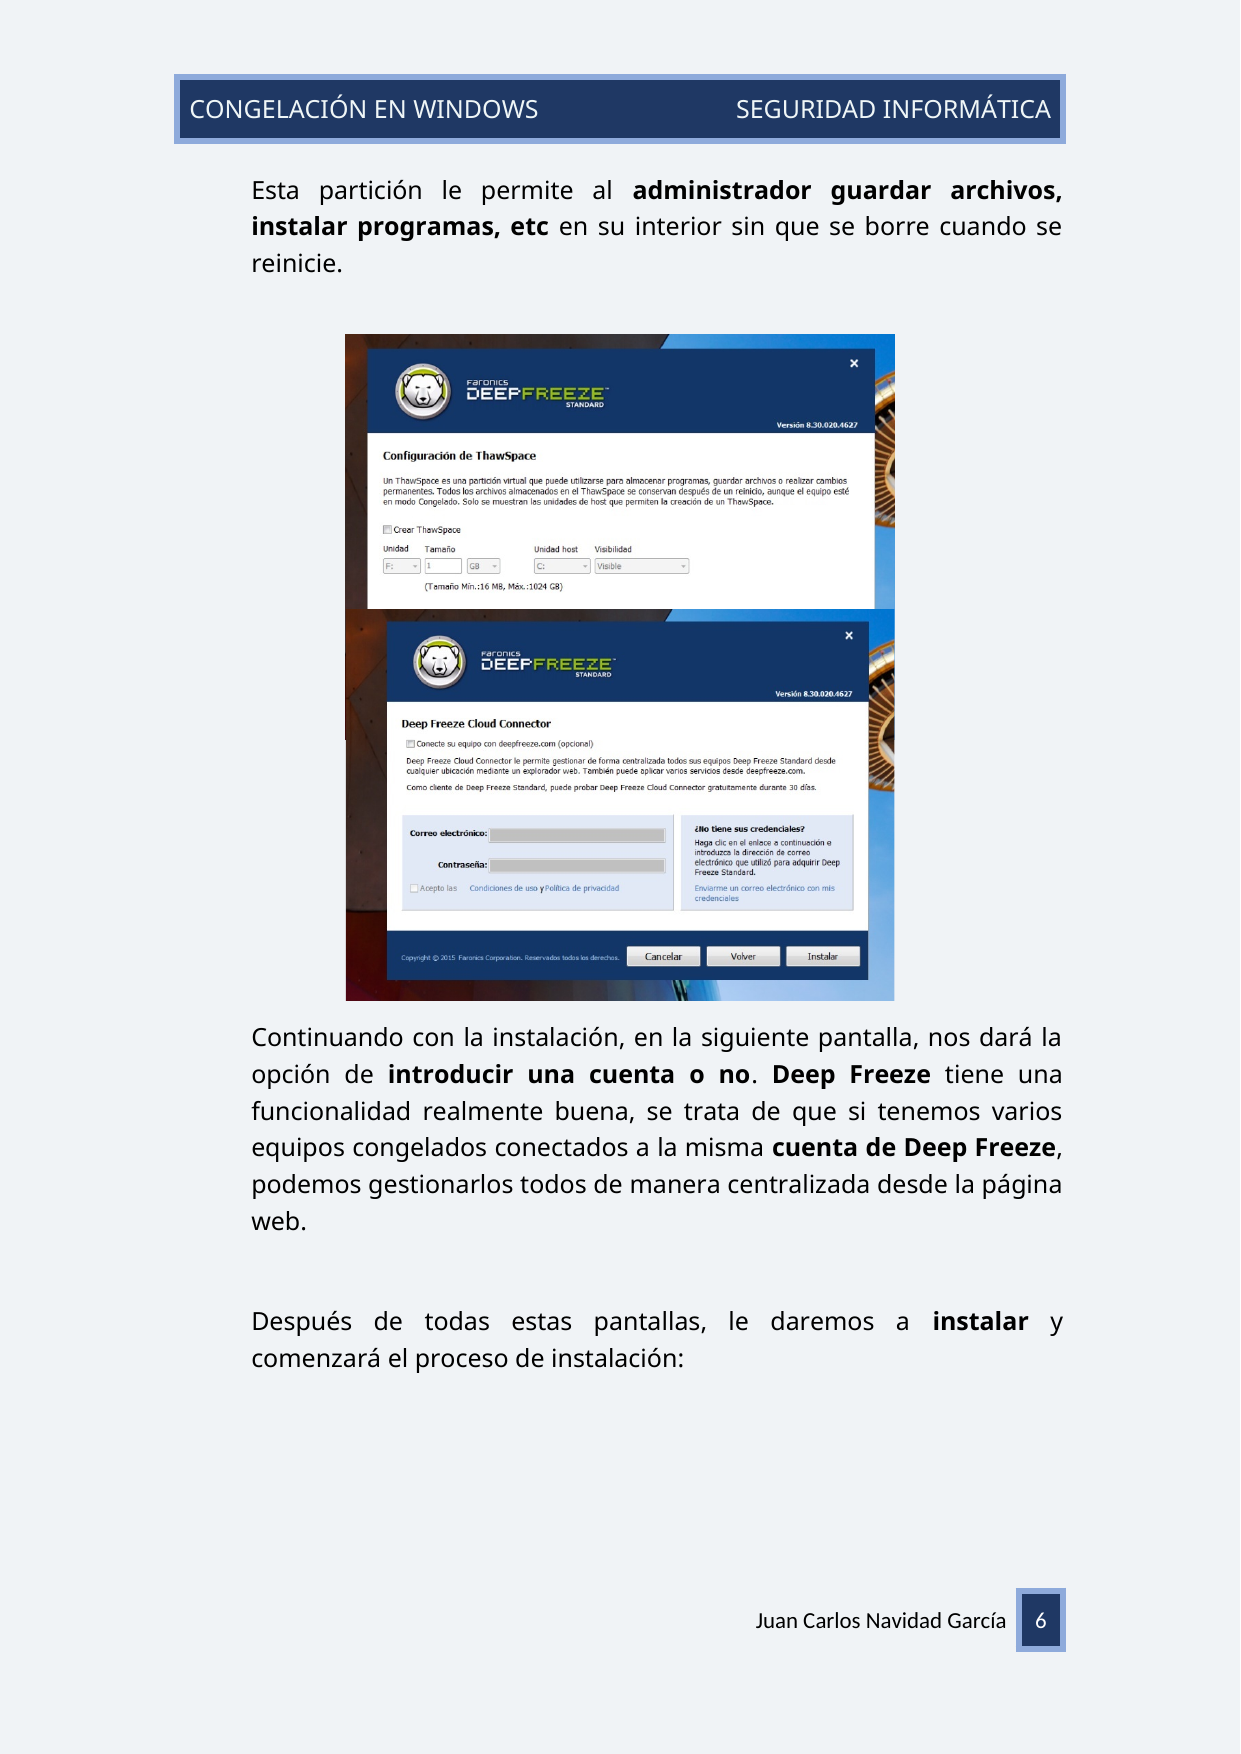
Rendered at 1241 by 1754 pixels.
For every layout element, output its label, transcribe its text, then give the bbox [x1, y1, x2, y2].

text Después de todas estas pantallas, le daremos a instalar y comenzará el proceso de instalación: [251, 1304, 1063, 1375]
text Esta partición le permite al administrador guardar archivos, instalar programas, etc en su interior sin que se borre cuando se reinicie. [251, 172, 1063, 280]
picture [345, 334, 895, 1001]
